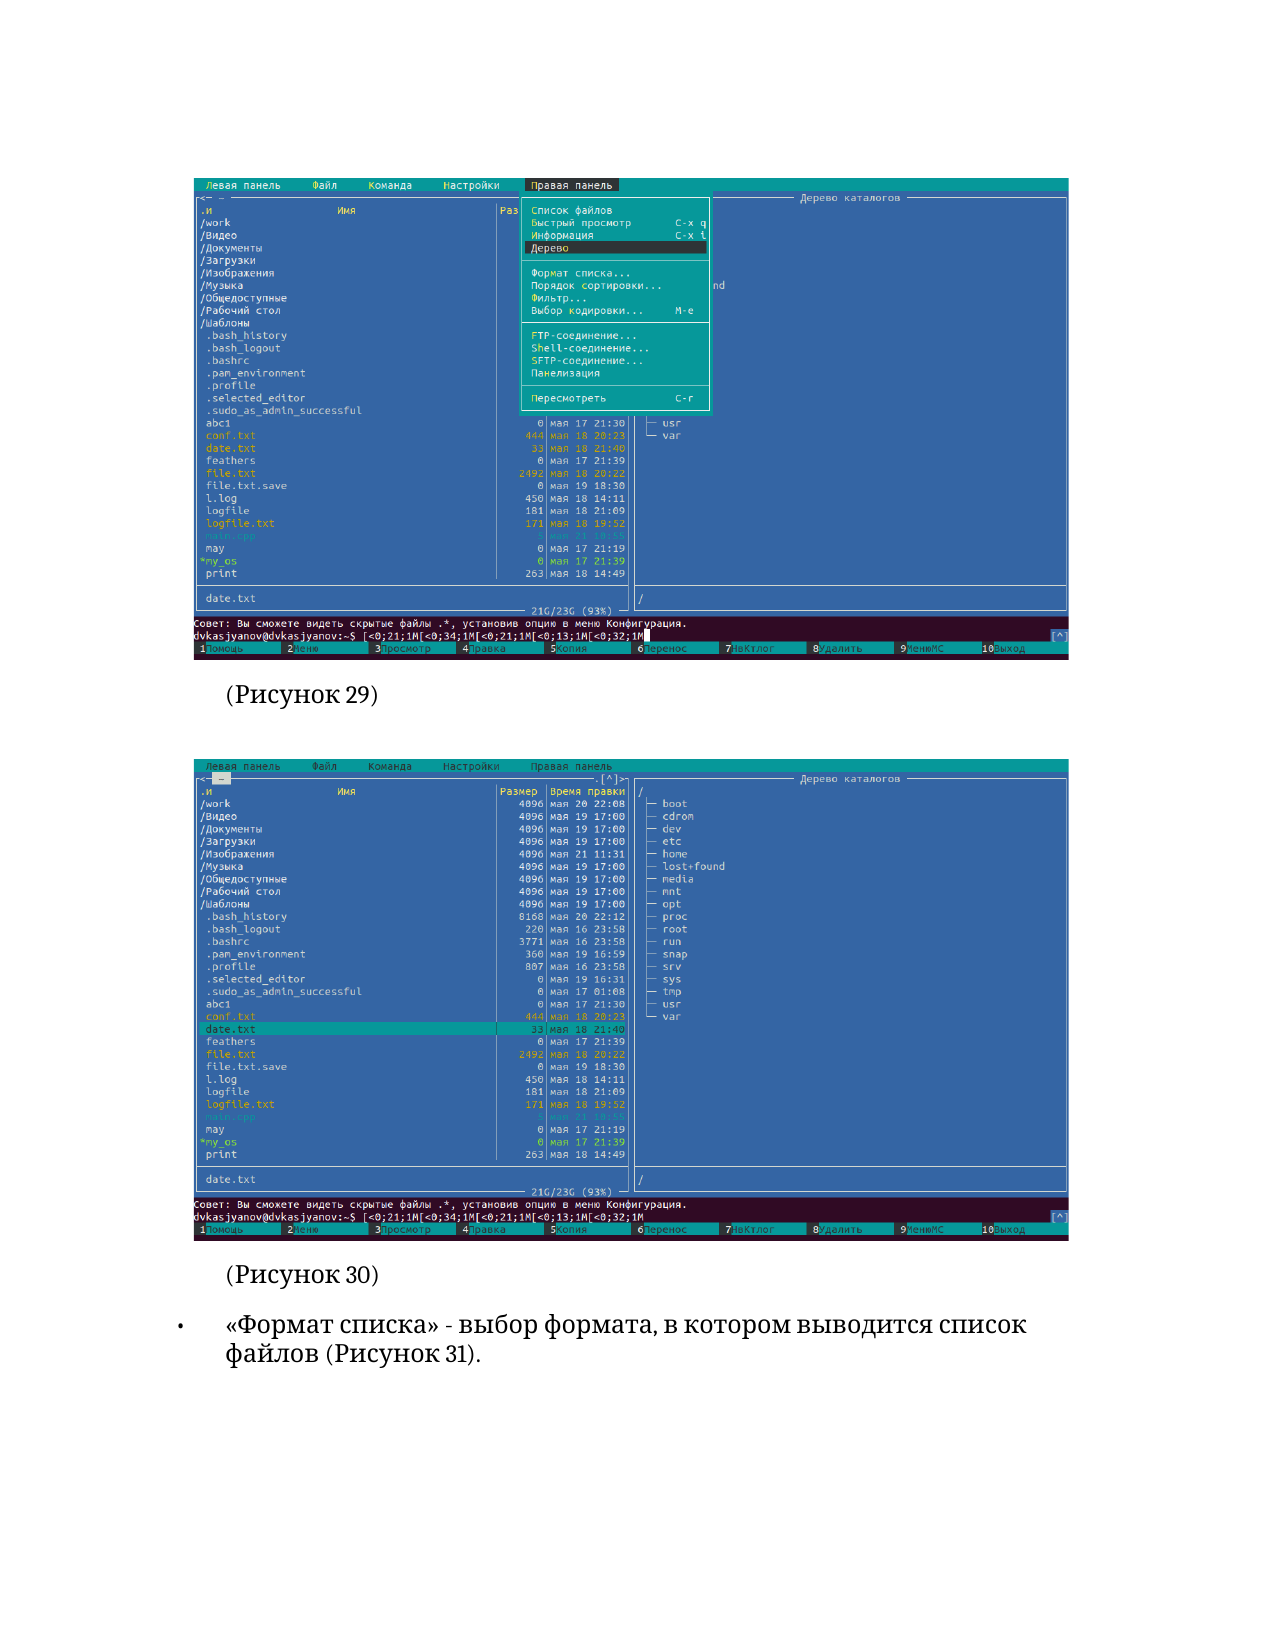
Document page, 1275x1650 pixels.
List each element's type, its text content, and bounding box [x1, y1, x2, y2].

list (Рисунок 29) [175, 681, 1125, 709]
list «Формат списка» - выбор формата, в котором выводится список файлов (Рисунок 31). [175, 1311, 1125, 1368]
picture [193, 178, 1069, 660]
picture [193, 759, 1069, 1241]
list (Рисунок 30) [175, 1261, 1125, 1290]
